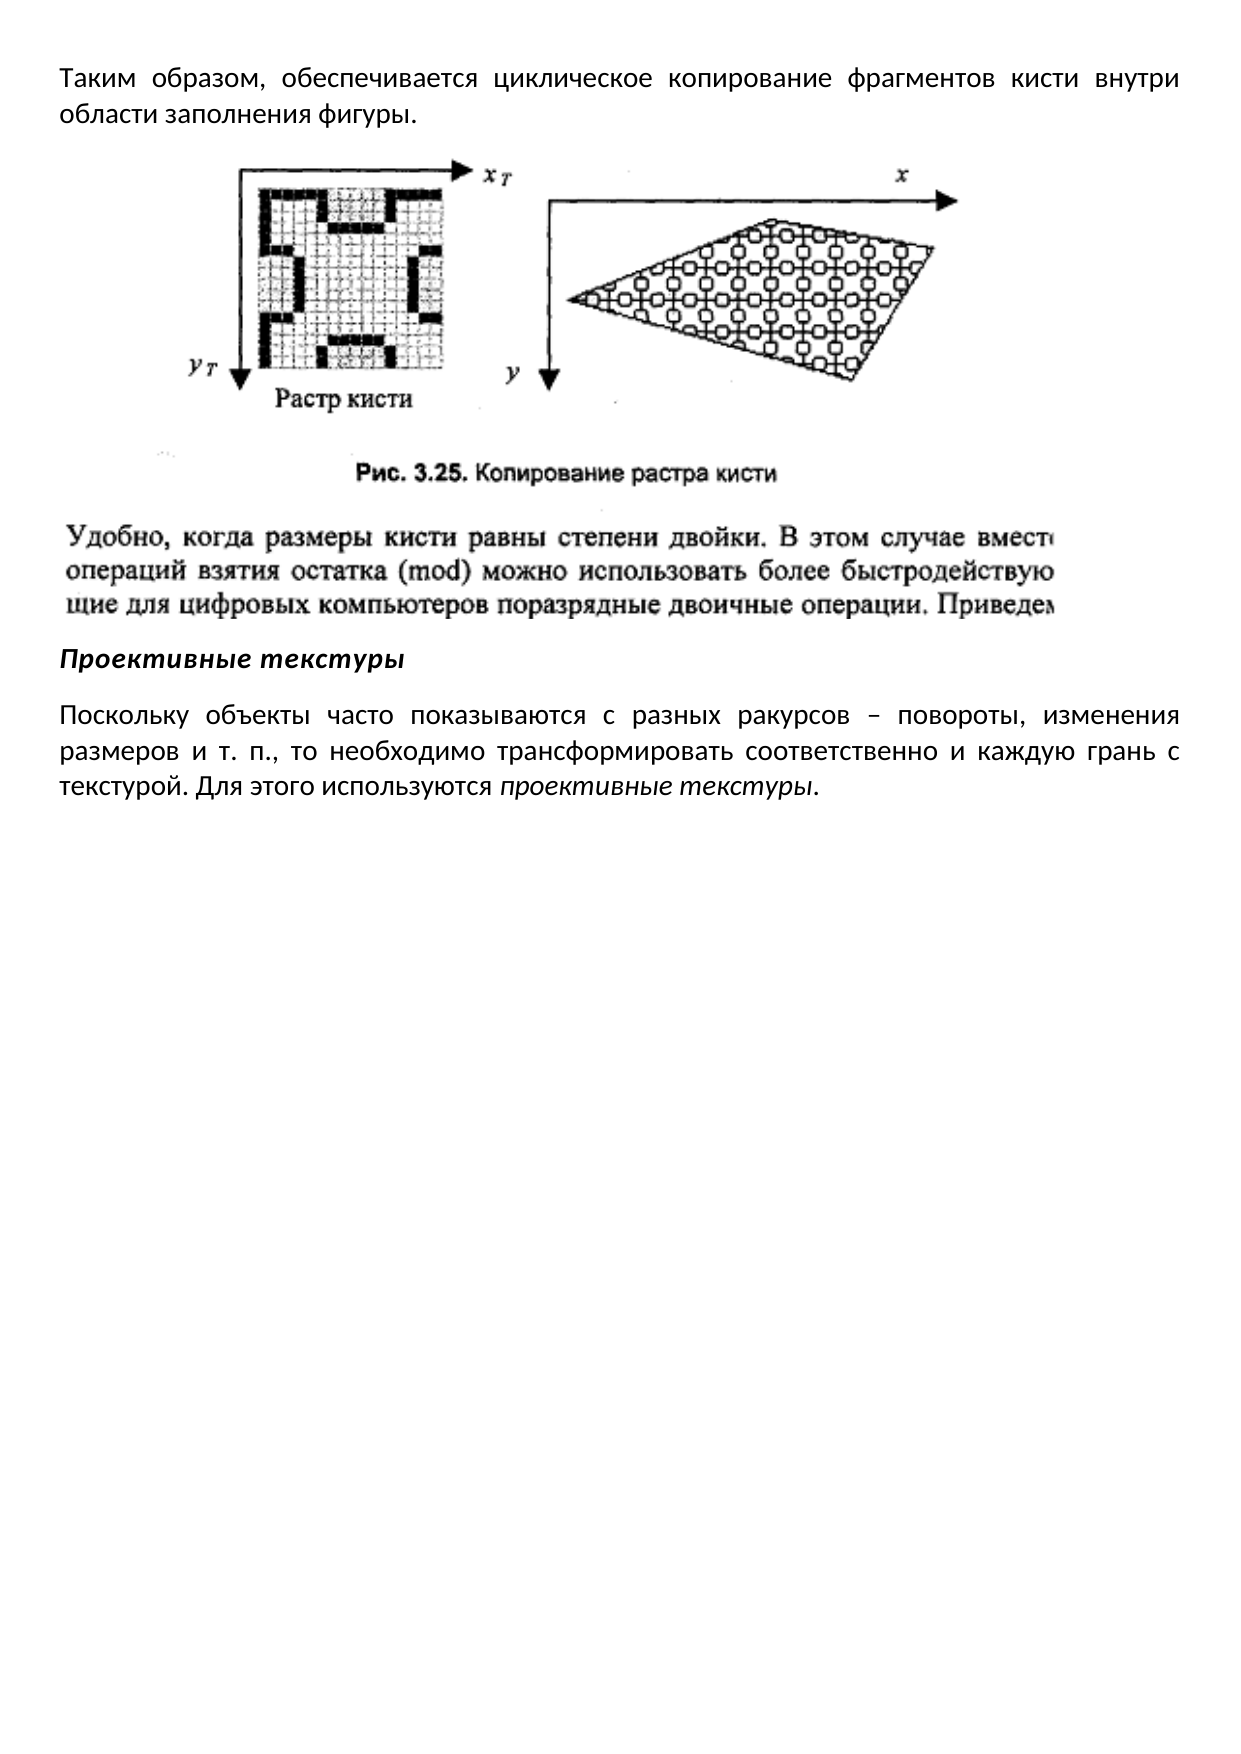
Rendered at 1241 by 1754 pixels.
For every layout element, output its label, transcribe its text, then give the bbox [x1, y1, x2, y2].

text Проективные текстуры [59, 640, 1181, 675]
text Поскольку объекты часто показываются с разных ракурсов – повороты, изменения размеров и т. п., то необходимо трансформировать соответственно и каждую грань с текстурой. Для этого используются проективные текстуры. [59, 696, 1181, 803]
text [59, 59, 1181, 130]
picture [59, 151, 1066, 619]
